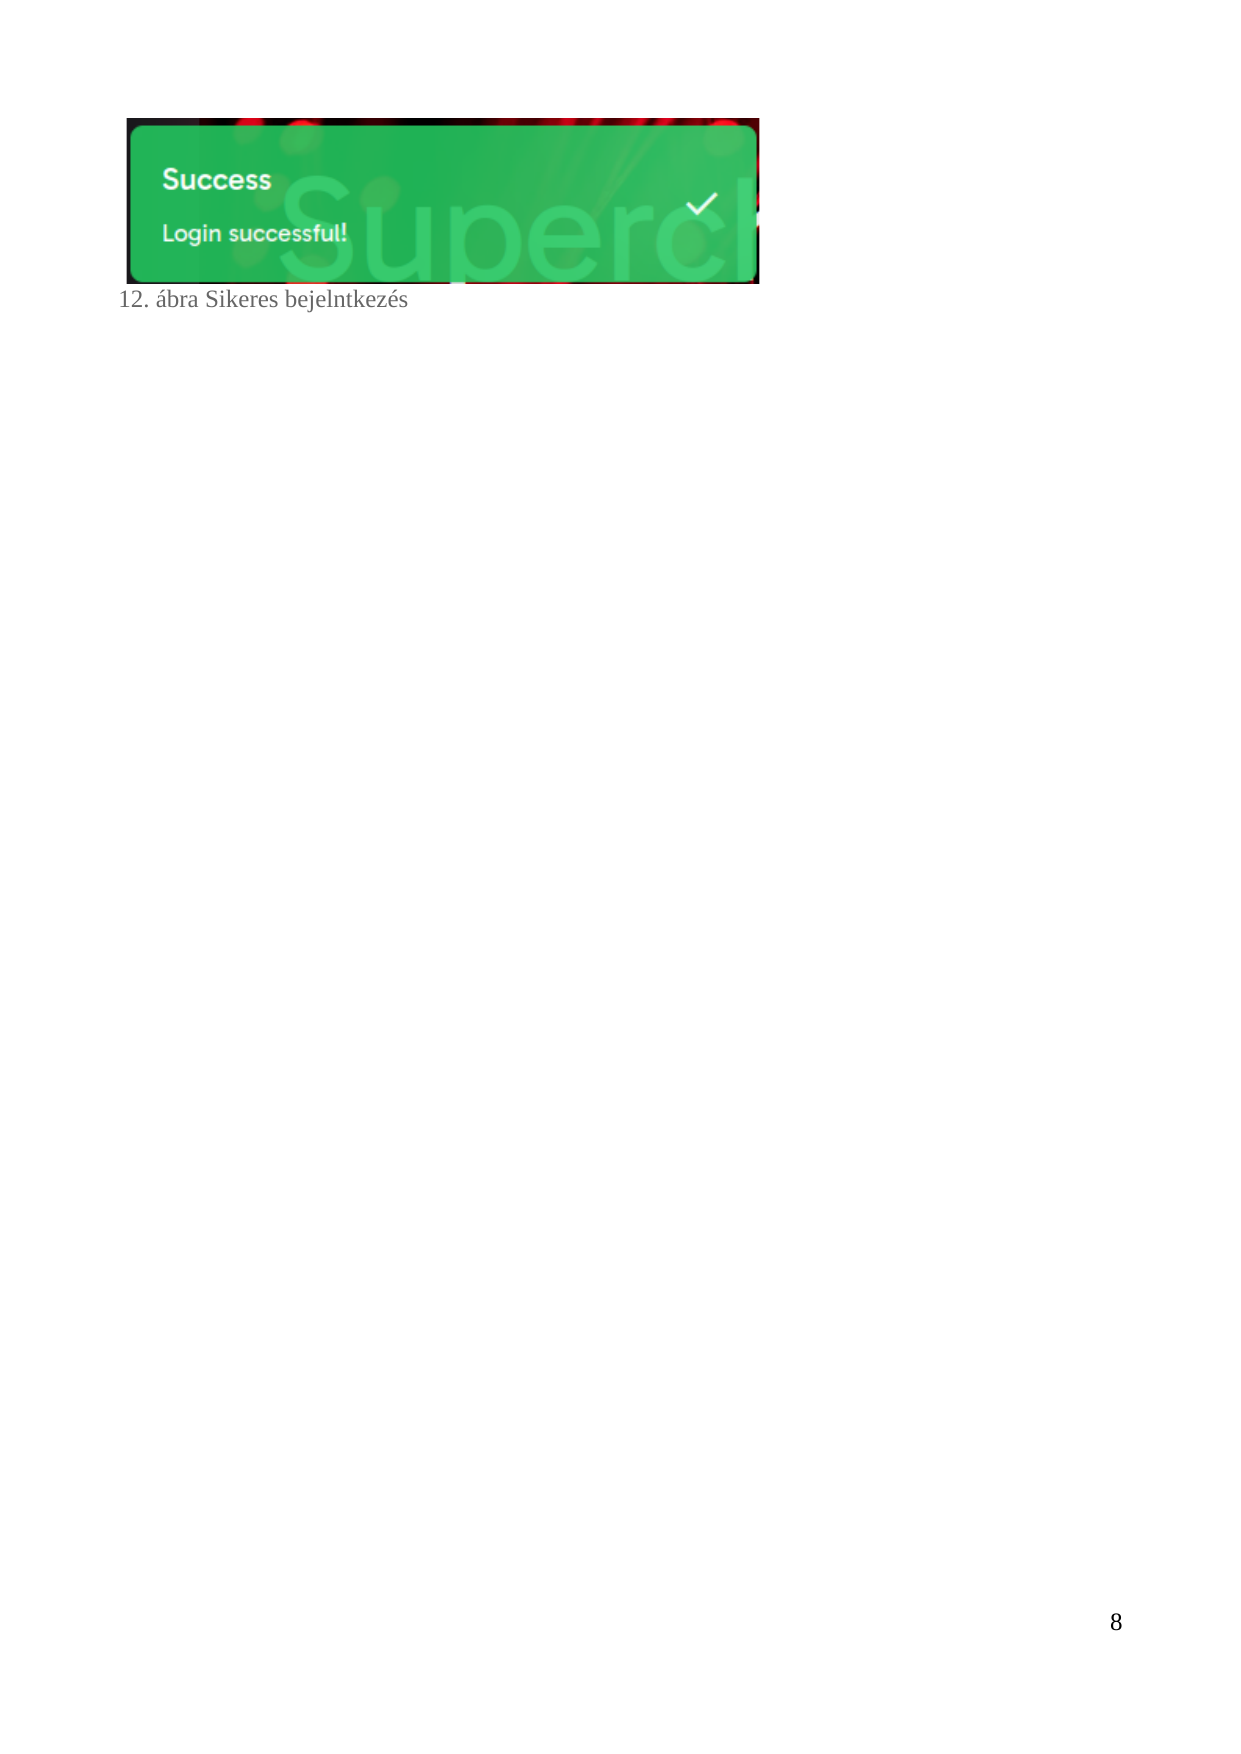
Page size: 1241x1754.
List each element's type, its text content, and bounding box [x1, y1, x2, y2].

picture [126, 118, 760, 284]
